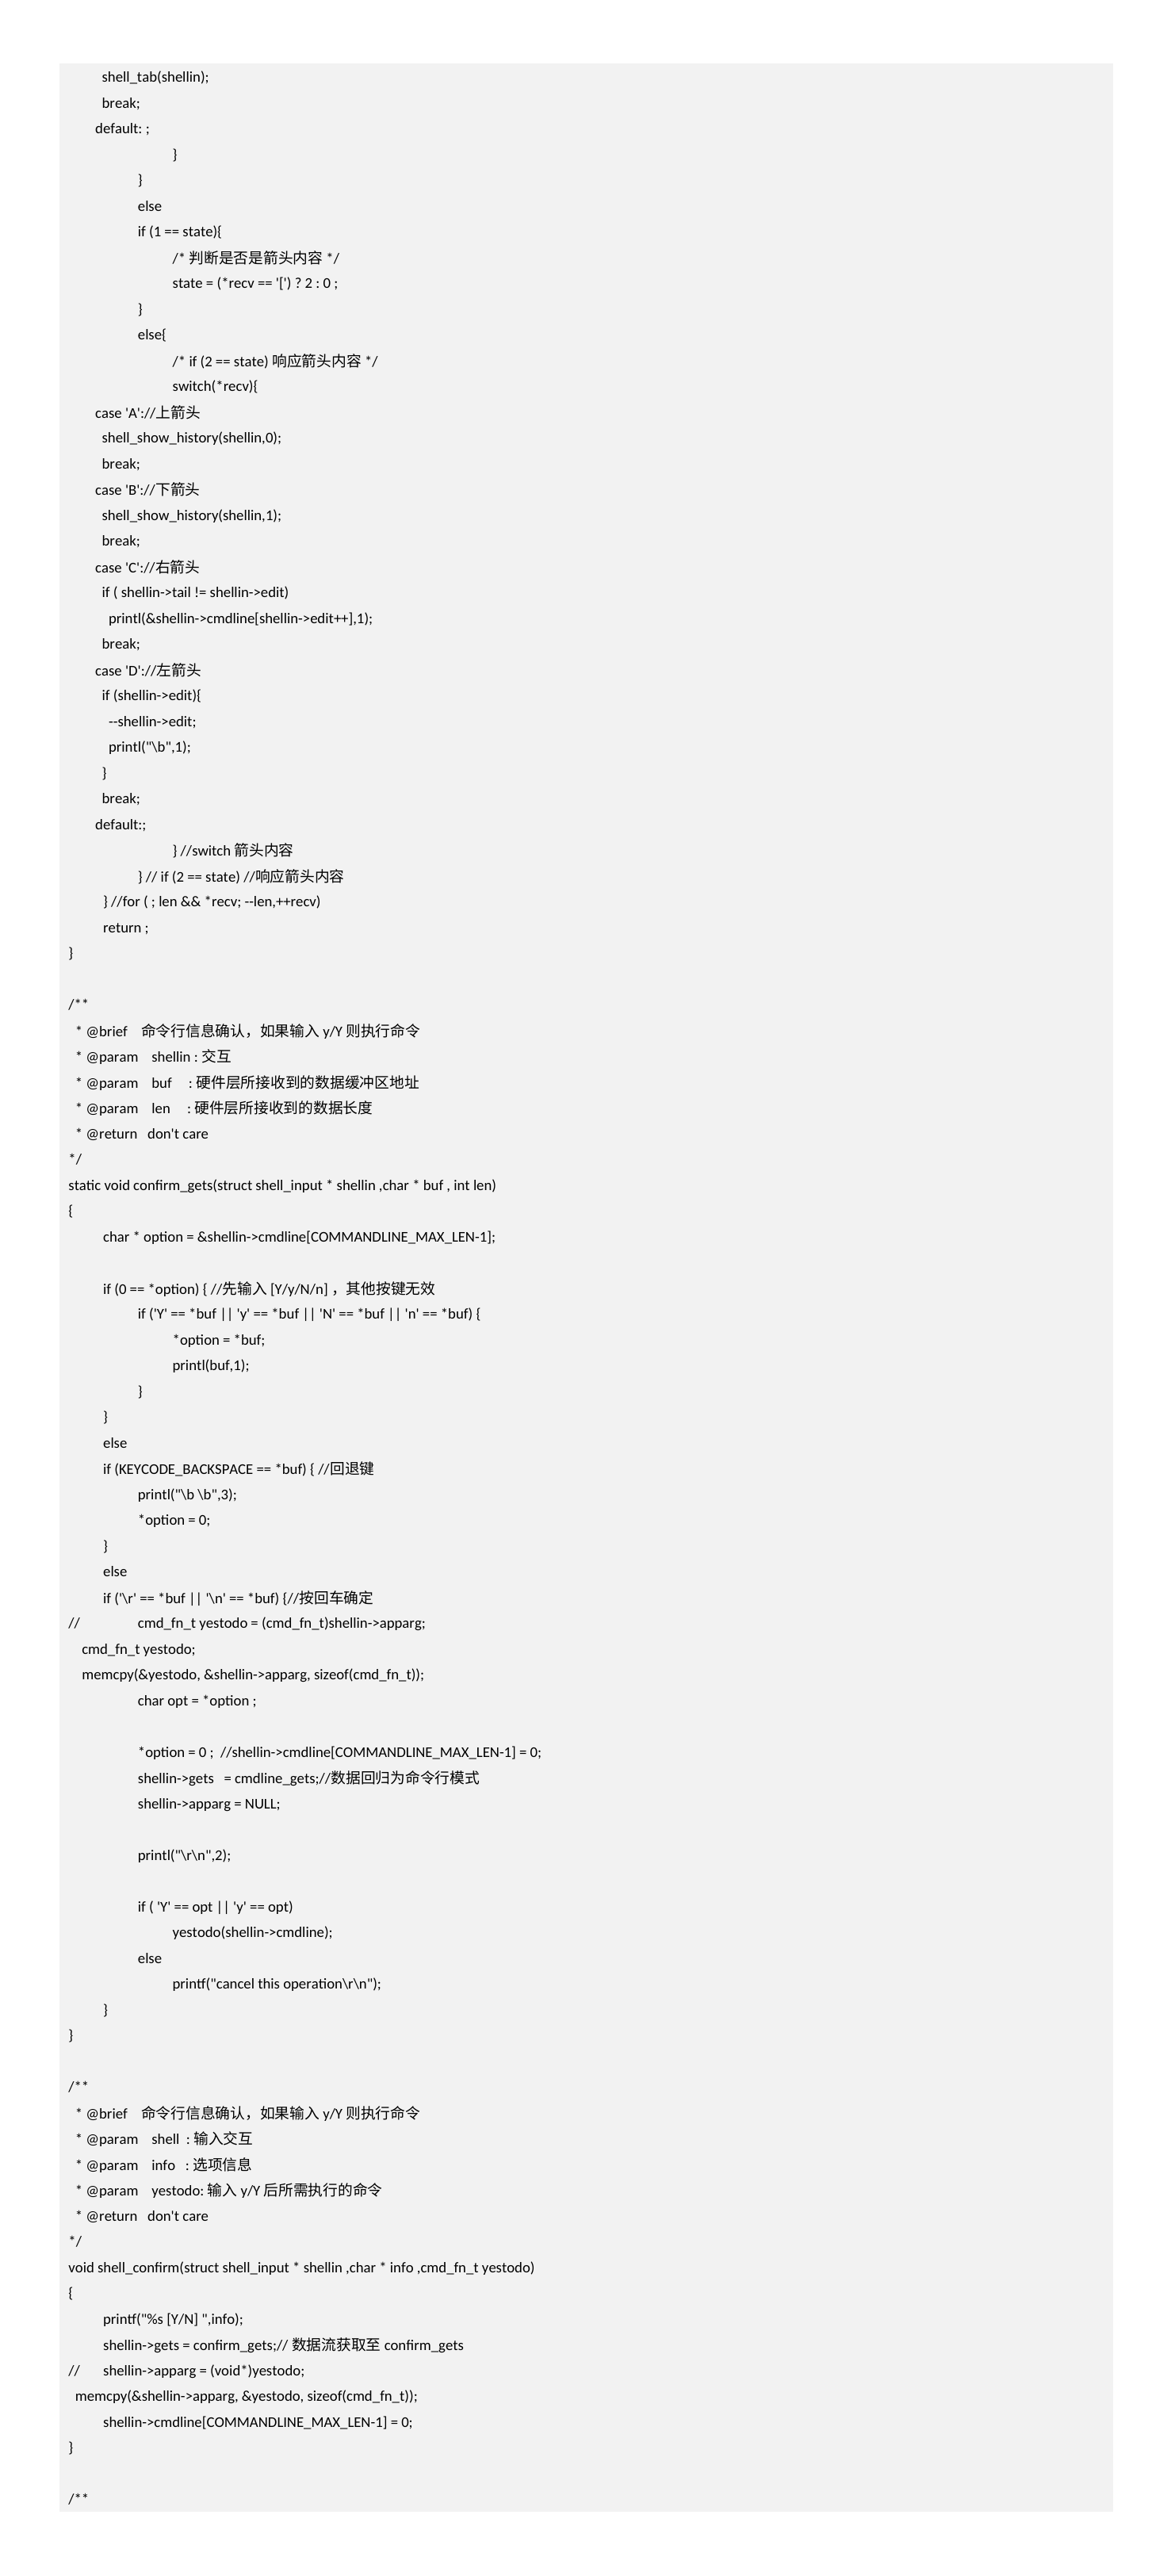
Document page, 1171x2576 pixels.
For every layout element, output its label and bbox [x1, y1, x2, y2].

table_header [59, 63, 1113, 2512]
